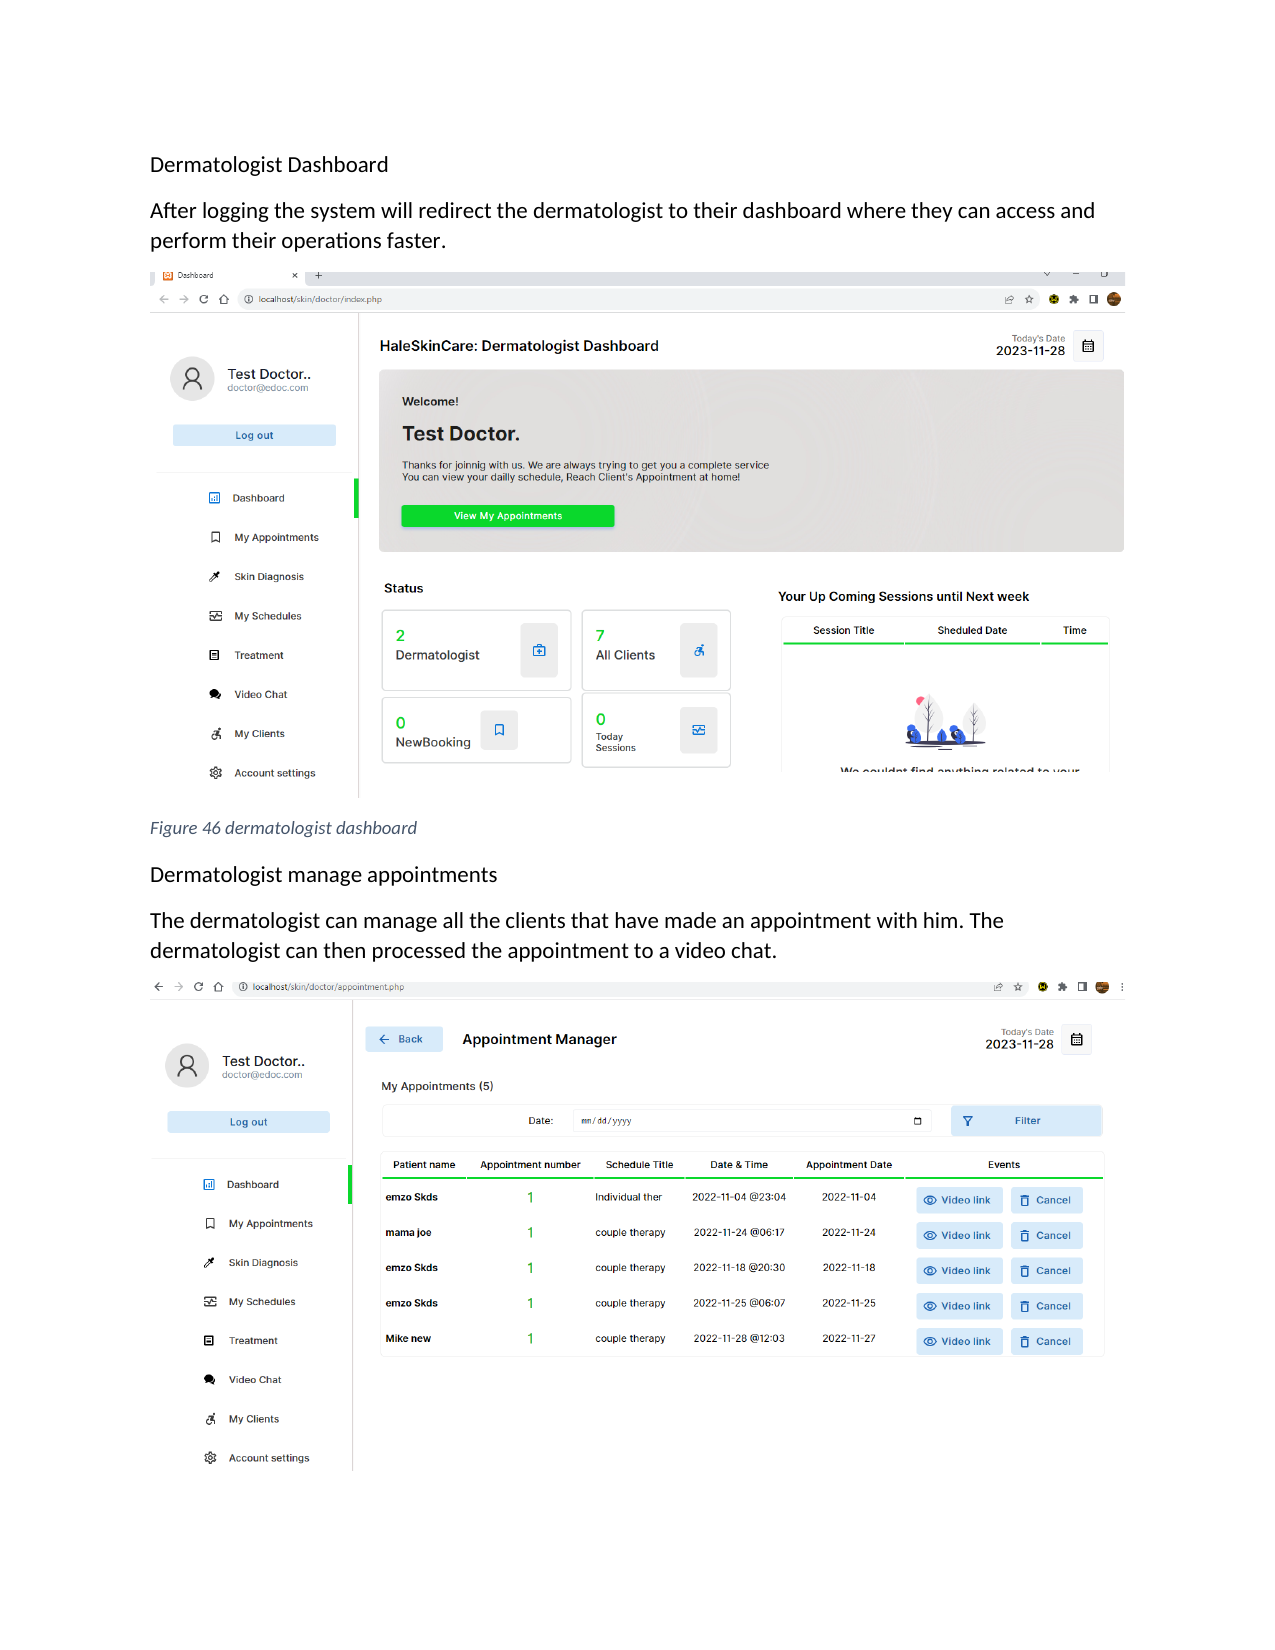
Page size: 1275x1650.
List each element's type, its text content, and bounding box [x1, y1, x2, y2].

picture [150, 982, 1125, 1471]
text Figure 46 dermatologist dashboard [150, 816, 1125, 839]
text After logging the system will redirect the dermatologist to their dashboard where they can access and perform their operations faster. [150, 196, 1125, 254]
text Dermatologist manage appointments [150, 860, 1125, 888]
text Dermatologist Dashboard [150, 150, 1125, 178]
picture [150, 272, 1125, 798]
text The dermatologist can manage all the clients that have made an appointment with him. The dermatologist can then processed the appointment to a video chat. [150, 906, 1125, 964]
